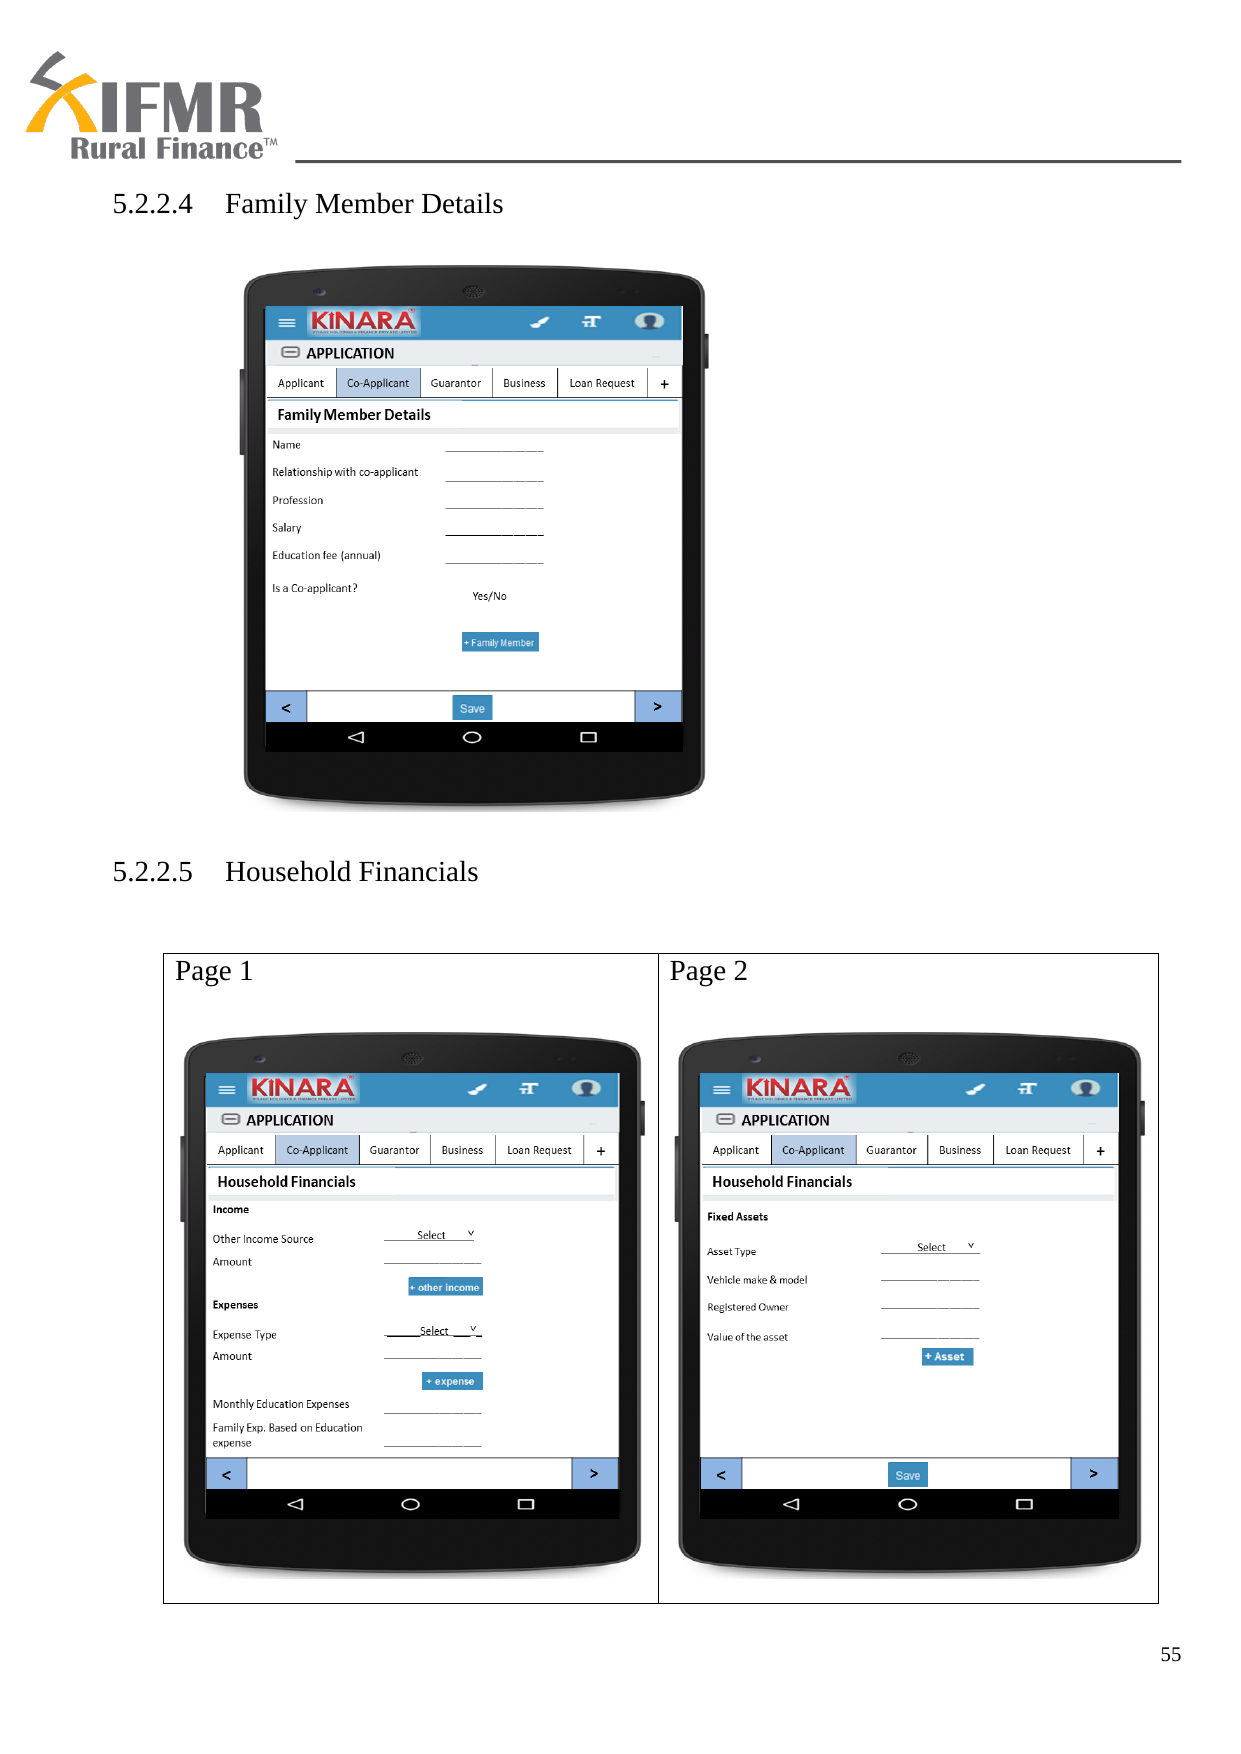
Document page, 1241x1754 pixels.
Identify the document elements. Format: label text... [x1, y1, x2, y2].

picture [175, 1030, 647, 1579]
list Family Member Details [112, 187, 1181, 220]
picture [669, 1030, 1148, 1579]
picture [18, 45, 284, 166]
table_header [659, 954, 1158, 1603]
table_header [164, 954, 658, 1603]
list Household Financials [112, 854, 1181, 888]
picture [225, 263, 716, 812]
